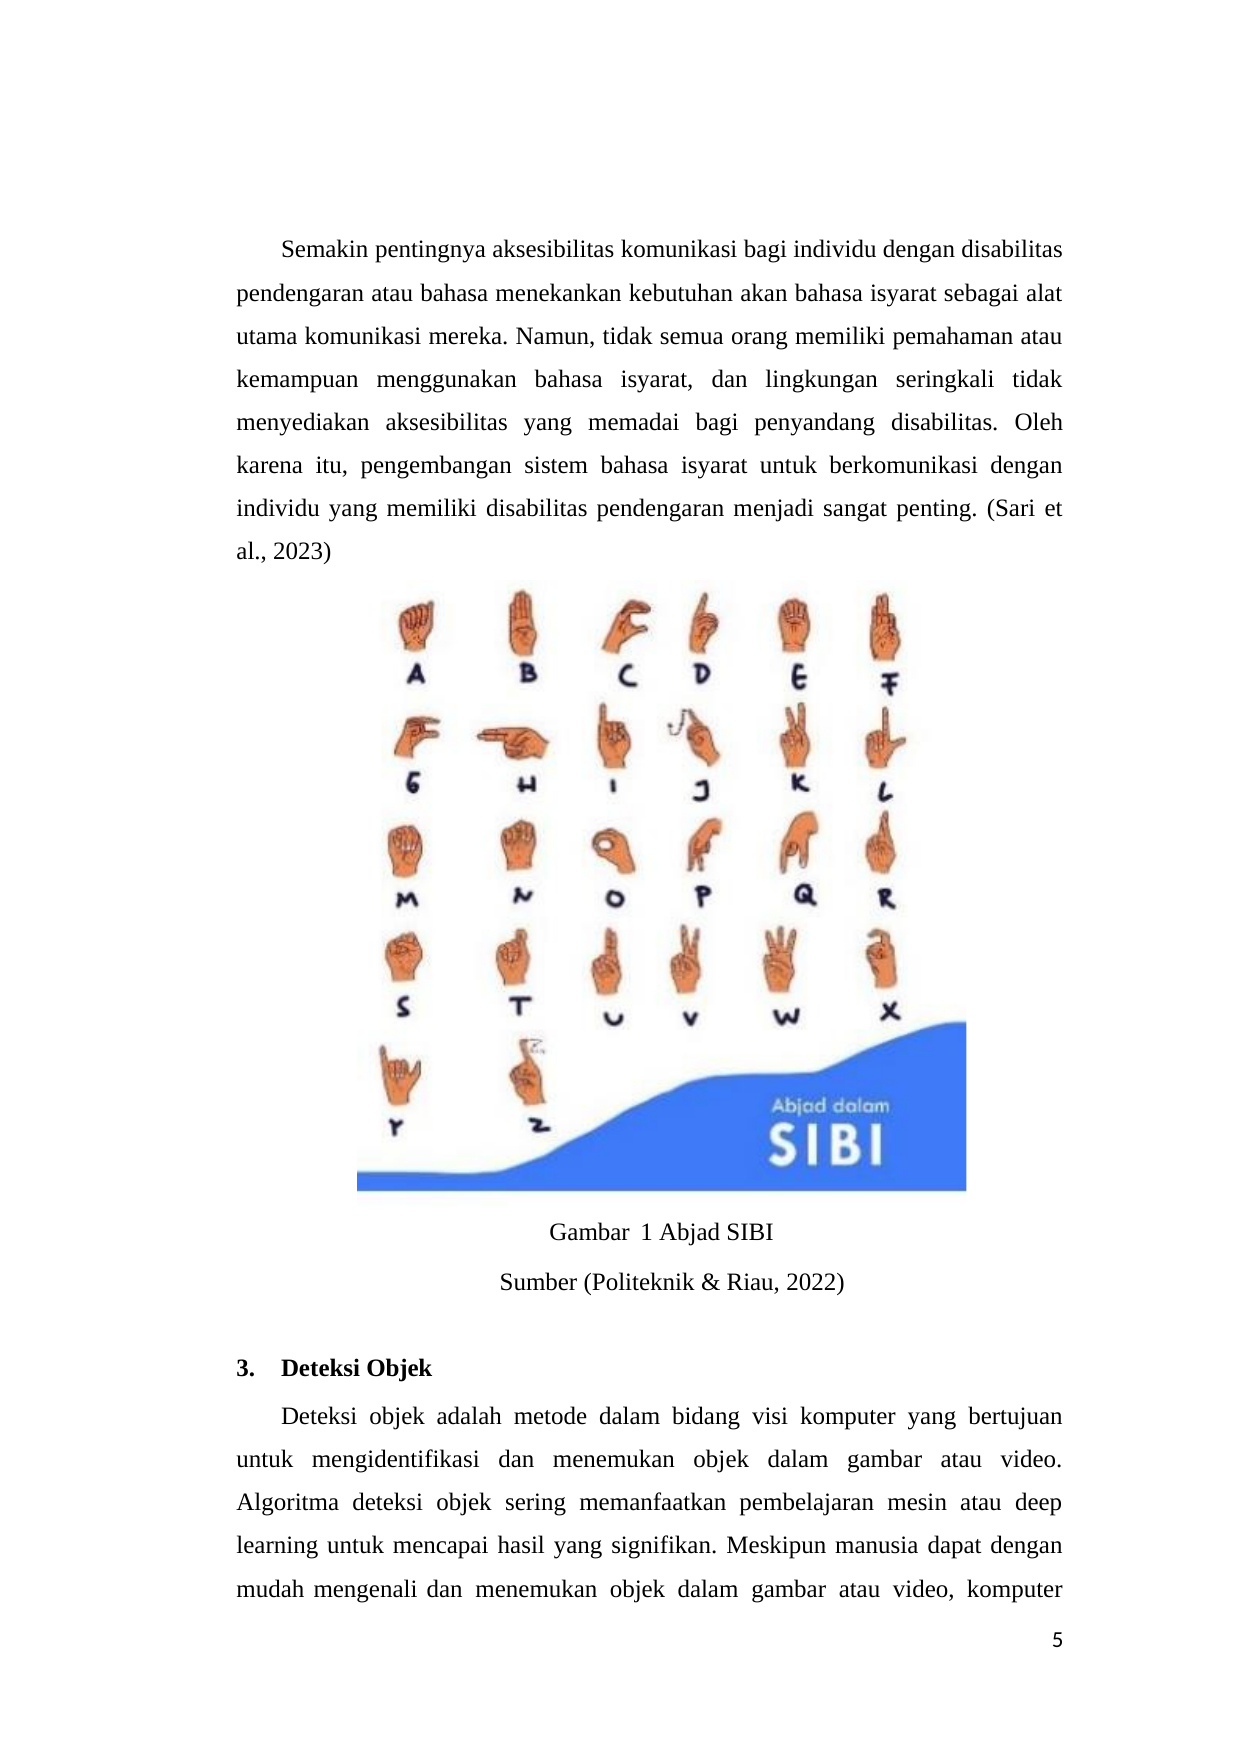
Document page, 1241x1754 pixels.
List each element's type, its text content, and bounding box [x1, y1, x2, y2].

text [236, 1401, 1063, 1602]
text Semakin pentingnya aksesibilitas komunikasi bagi individu dengan disabilitas pendengaran atau bahasa menekankan kebutuhan akan bahasa isyarat sebagai alat utama komunikasi mereka. Namun, tidak semua orang memiliki pemahaman atau kemampuan menggunakan bahasa isyarat, dan lingkungan seringkali tidak menyediakan aksesibilitas yang memadai bagi penyandang disabilitas. Oleh karena itu, pengembangan sistem bahasa isyarat untuk berkomunikasi dengan individu yang memiliki disabilitas pendengaran menjadi sangat penting. (Sari et al., 2023) [236, 234, 1063, 565]
text Gambar 1 Abjad SIBI Sumber (Politeknik & Riau, 2022) [499, 1217, 849, 1296]
picture [357, 580, 967, 1207]
subtitle Deteksi Objek [236, 1353, 1148, 1382]
